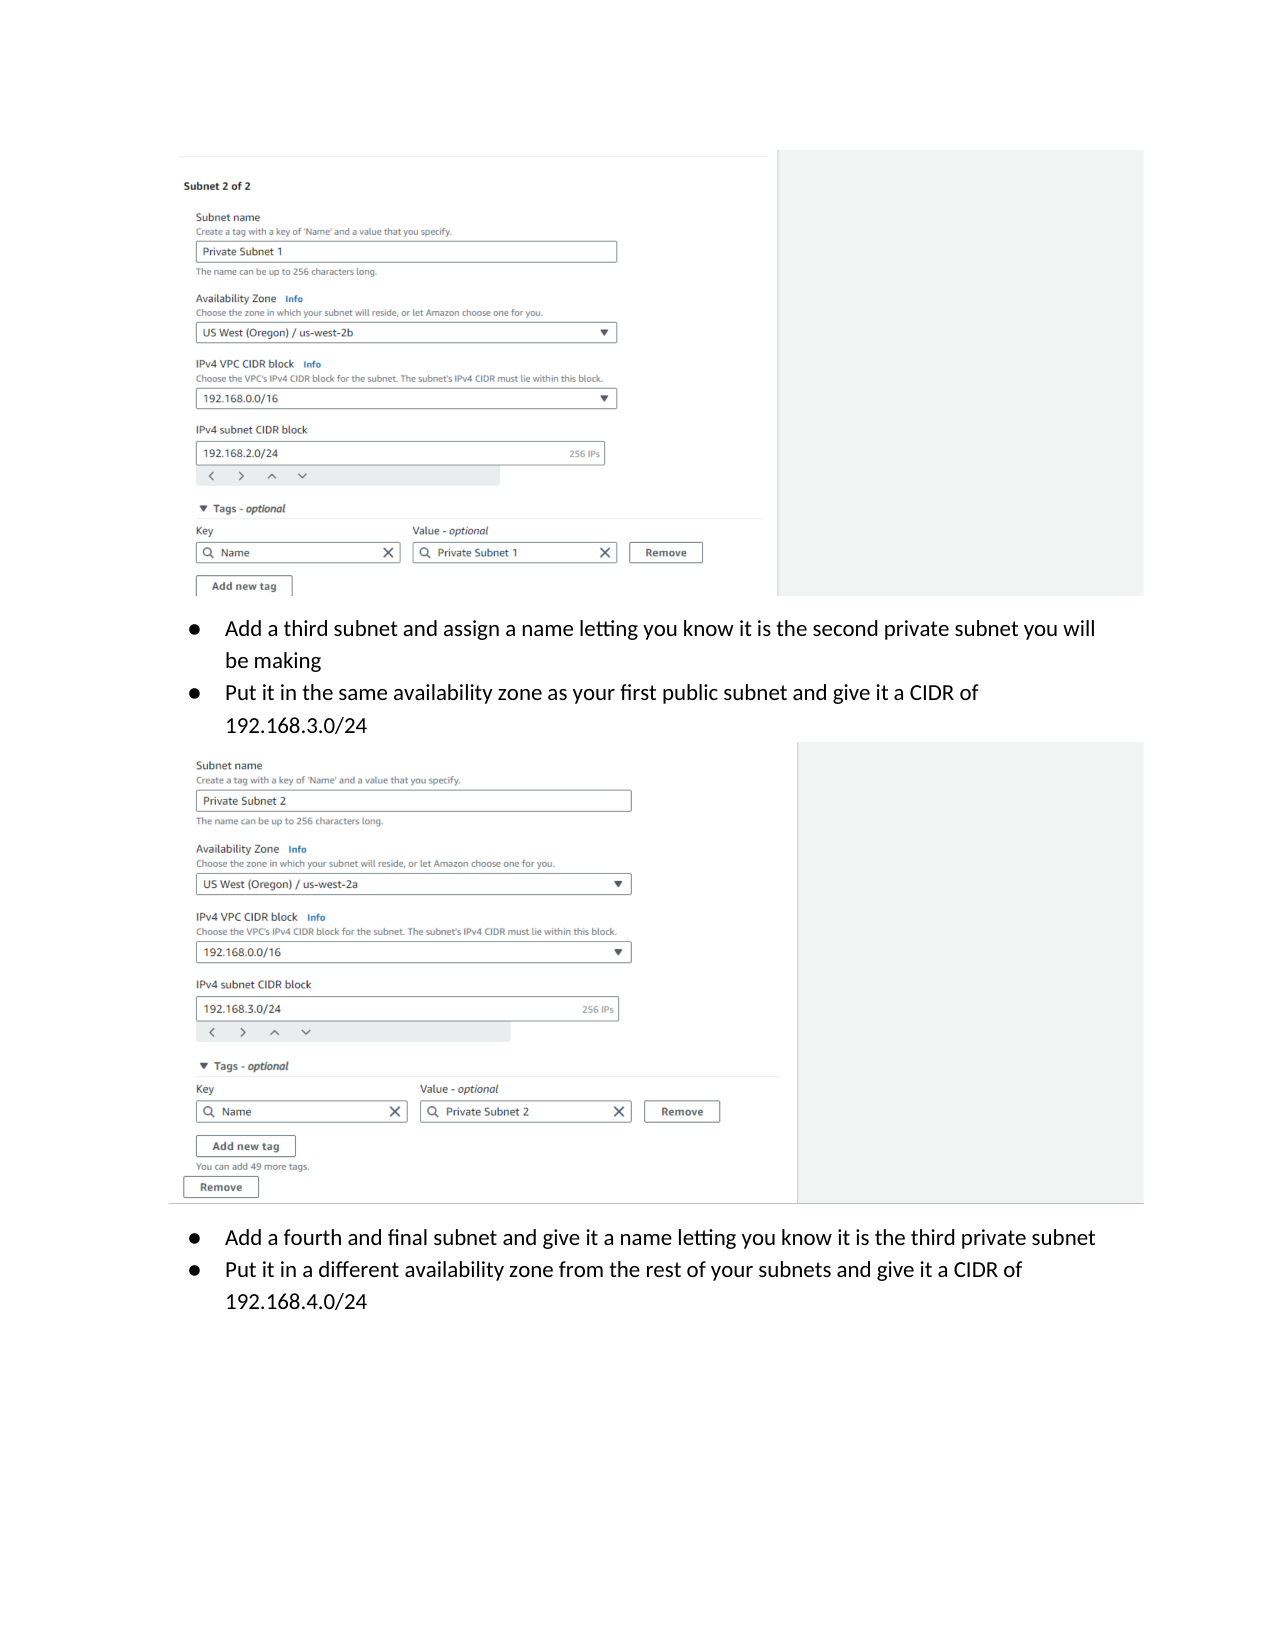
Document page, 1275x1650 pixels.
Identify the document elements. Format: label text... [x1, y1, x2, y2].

list Put it in the same availability zone as your first public subnet and give it a CIDR of 192.168.3.0/24 [187, 678, 1125, 739]
list Add a third subnet and assign a name letting you know it is the second private subnet you will be making [187, 614, 1125, 674]
list Add a fourth and final subnet and give it a name letting you know it is the third private subnet [187, 1223, 1125, 1251]
list Put it in a different availability zone from the rest of your subnets and give it a CIDR of 192.168.4.0/24 [187, 1255, 1125, 1315]
